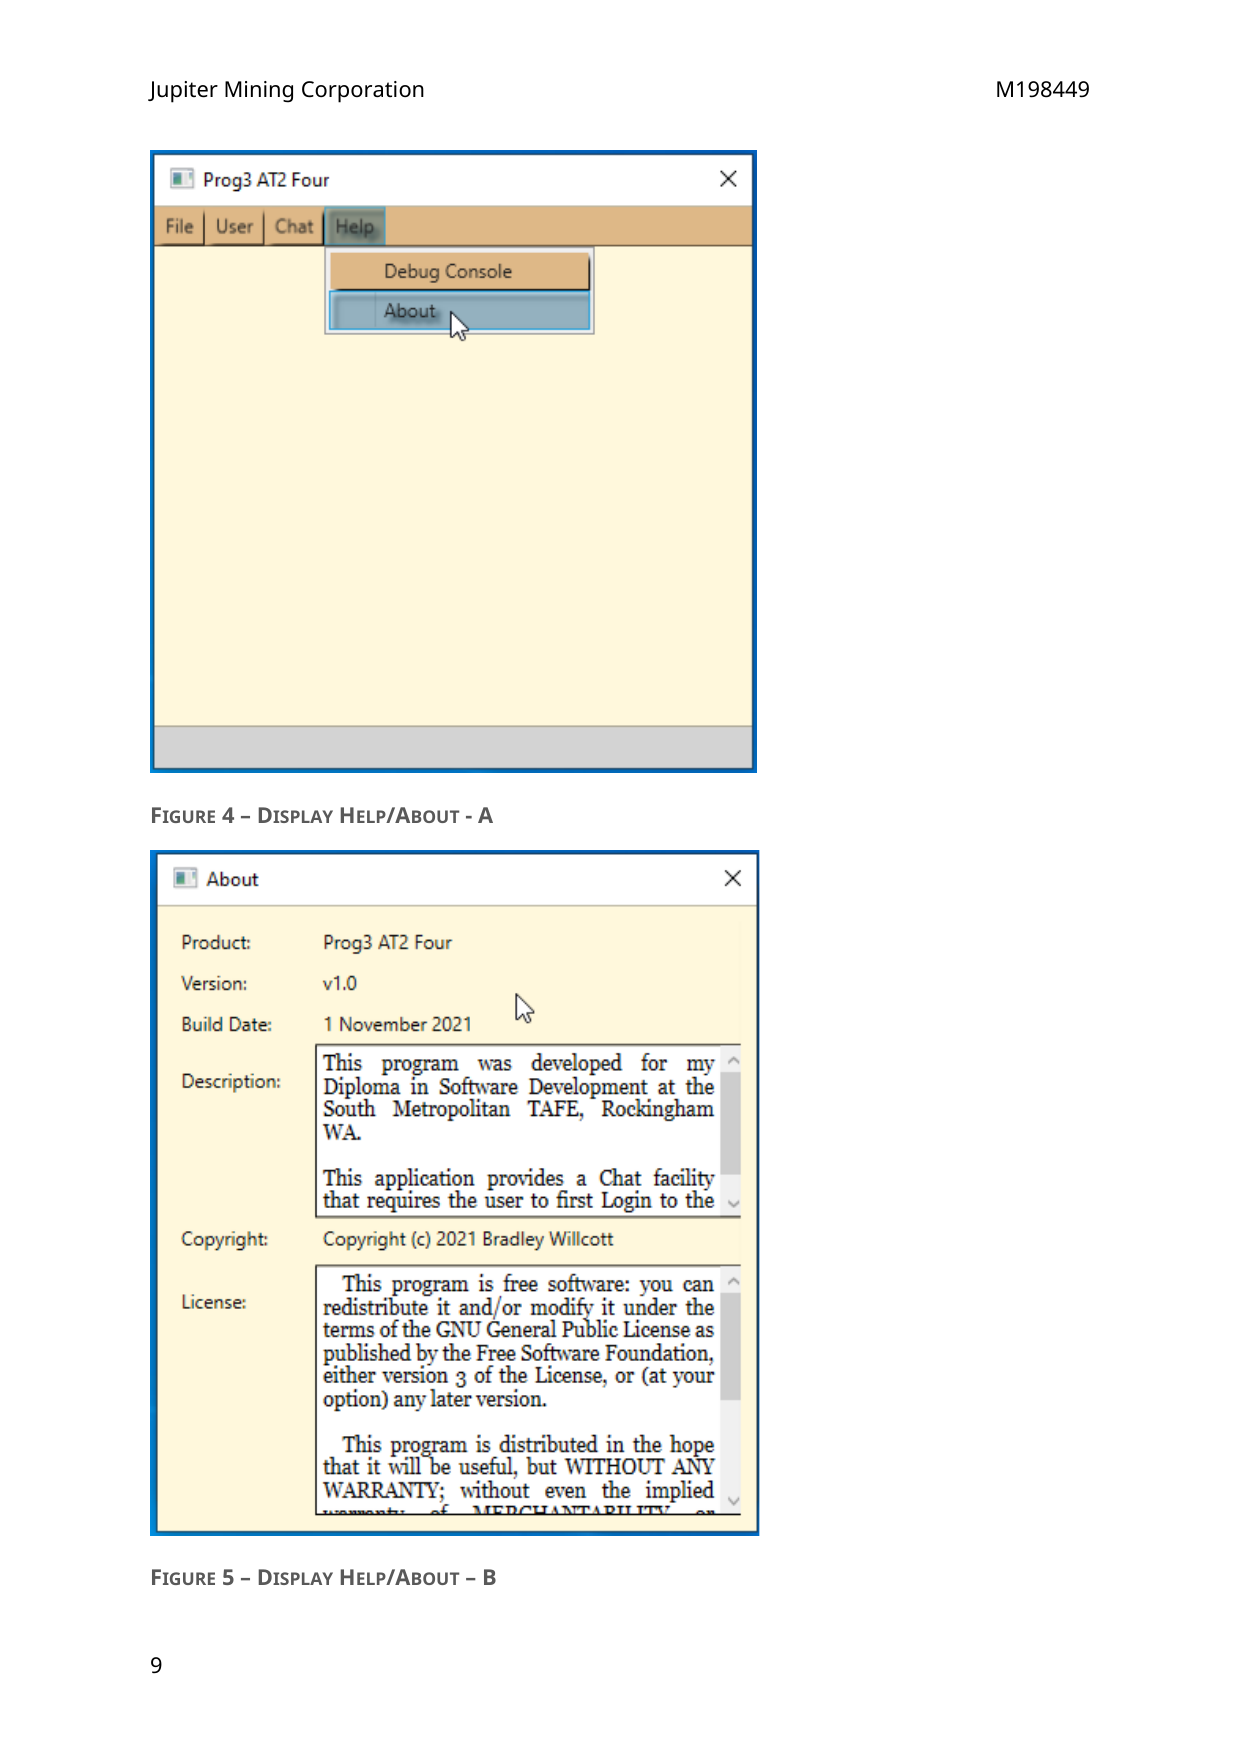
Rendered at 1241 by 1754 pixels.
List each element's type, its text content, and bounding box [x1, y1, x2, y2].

picture [150, 150, 757, 773]
picture [150, 850, 760, 1536]
